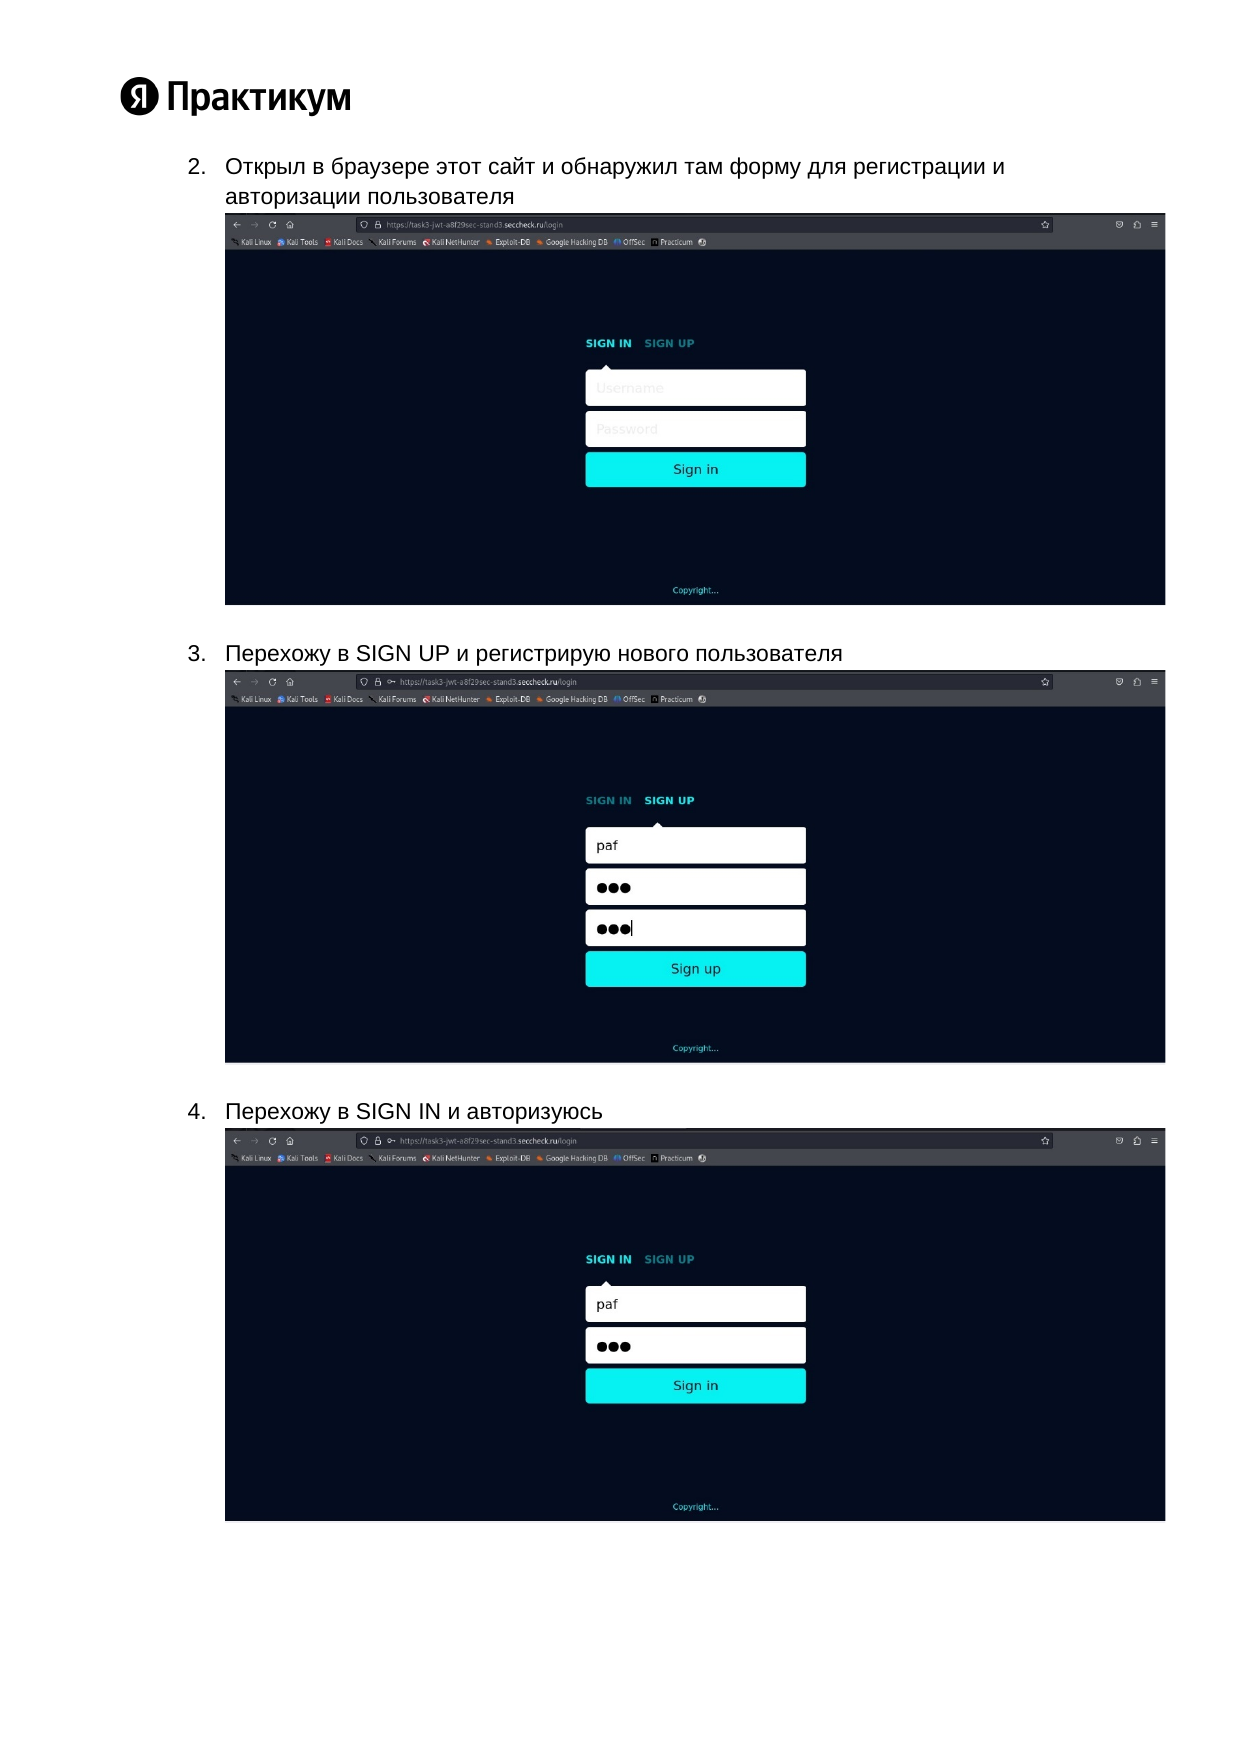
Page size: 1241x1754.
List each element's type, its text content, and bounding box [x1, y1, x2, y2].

picture [120, 75, 353, 118]
picture [225, 1128, 1166, 1523]
picture [225, 670, 1166, 1065]
picture [225, 213, 1166, 606]
